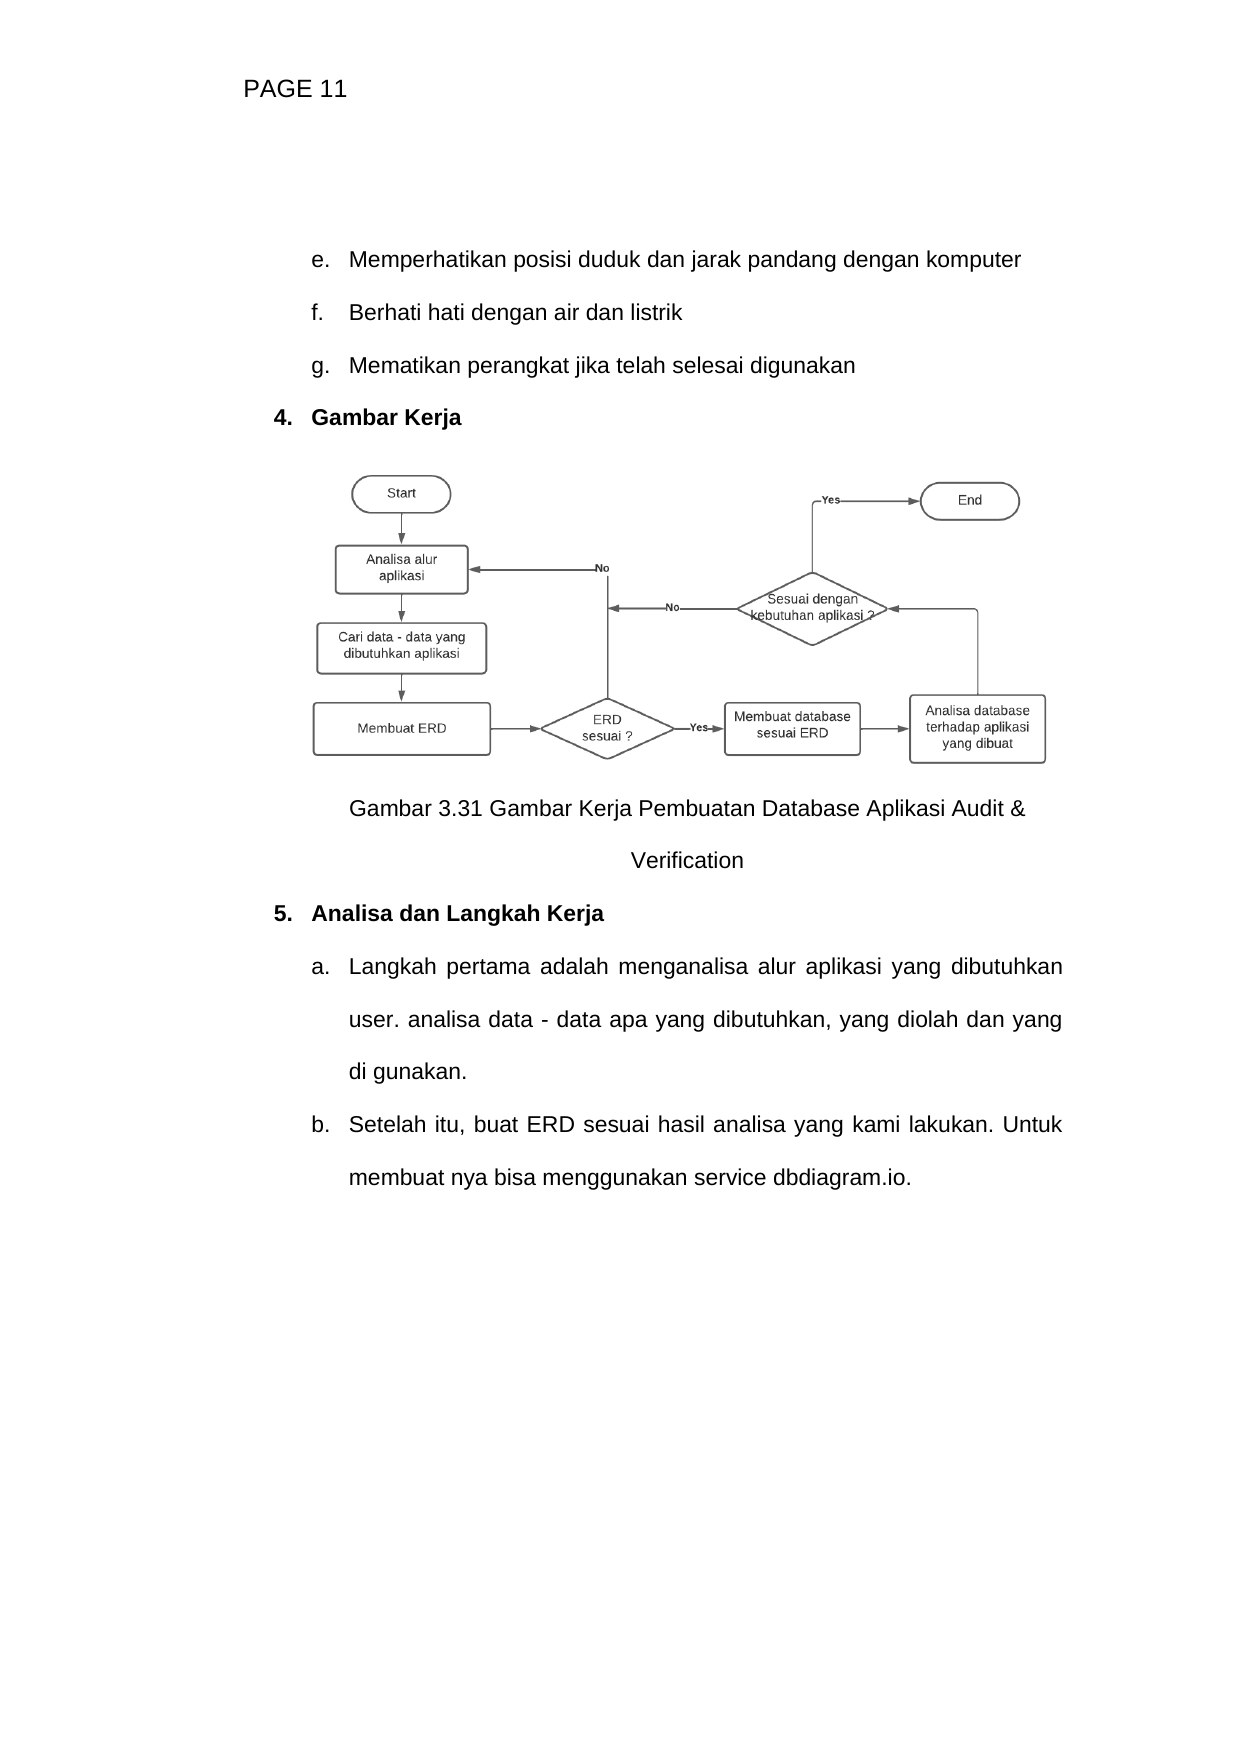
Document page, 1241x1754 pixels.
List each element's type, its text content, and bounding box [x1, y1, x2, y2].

list Berhati hati dengan air dan listrik [311, 299, 1063, 325]
title Langkah pertama adalah menganalisa alur aplikasi yang dibutuhkan user. analisa data - data apa yang dibutuhkan, yang diolah dan yang di gunakan. [311, 953, 1063, 1085]
list Memperhatikan posisi duduk dan jarak pandang dengan komputer [311, 246, 1063, 273]
title Analisa dan Langkah Kerja [274, 900, 1063, 927]
picture [311, 457, 1062, 767]
list Mematikan perangkat jika telah selesai digunakan [311, 352, 1063, 378]
title Setelah itu, buat ERD sesuai hasil analisa yang kami lakukan. Untuk membuat nya bisa menggunakan service dbdiagram.io. [311, 1111, 1063, 1190]
text Gambar 3. Gambar Kerja Pembuatan Database Aplikasi Audit & Verification [311, 795, 1063, 874]
title Gambar Kerja [274, 404, 1063, 431]
